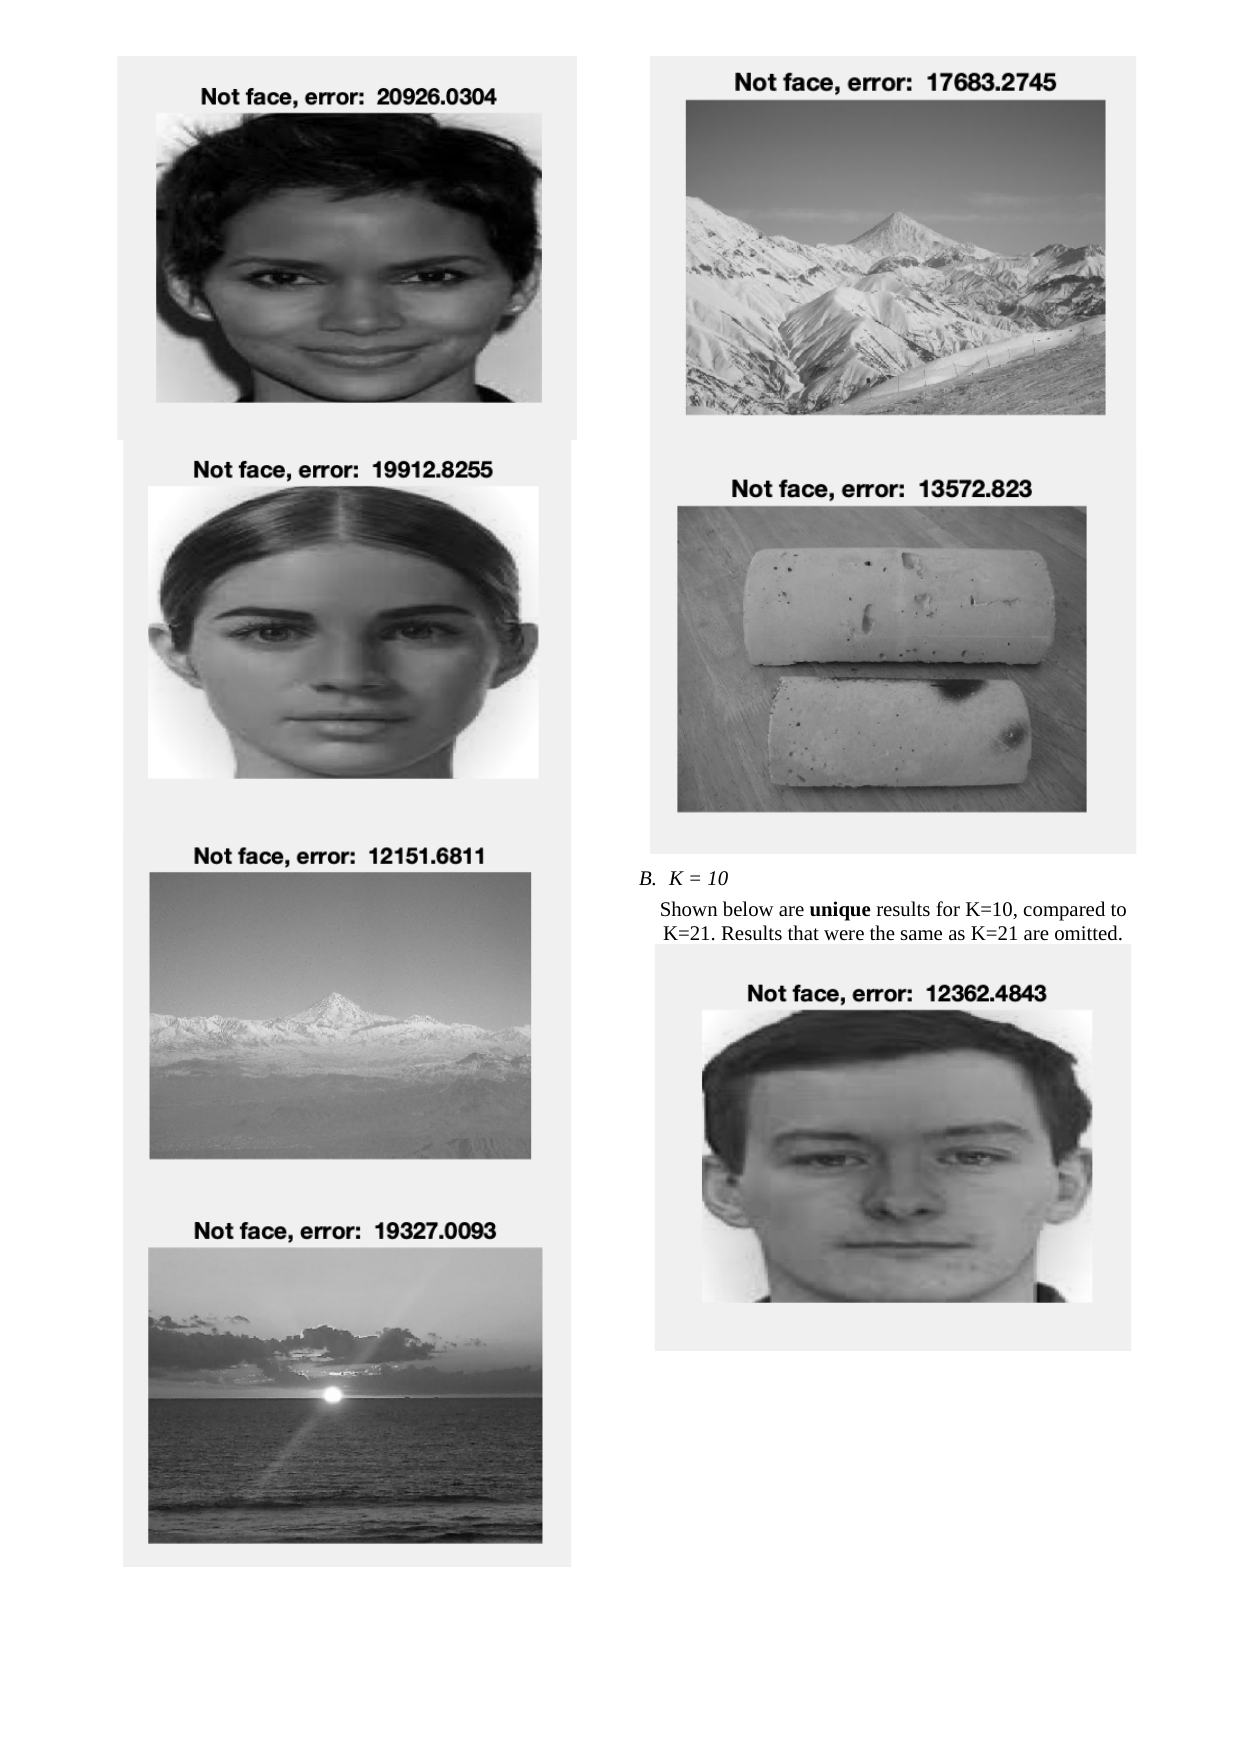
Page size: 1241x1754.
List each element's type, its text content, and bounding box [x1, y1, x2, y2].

picture [650, 56, 1137, 854]
subtitle K = 10 [639, 866, 1147, 890]
text Shown below are unique results for K=10, compared to K=21. Results that were the same as K=21 are omitted. [639, 897, 1147, 945]
picture [654, 944, 1132, 1351]
picture [117, 56, 577, 1567]
